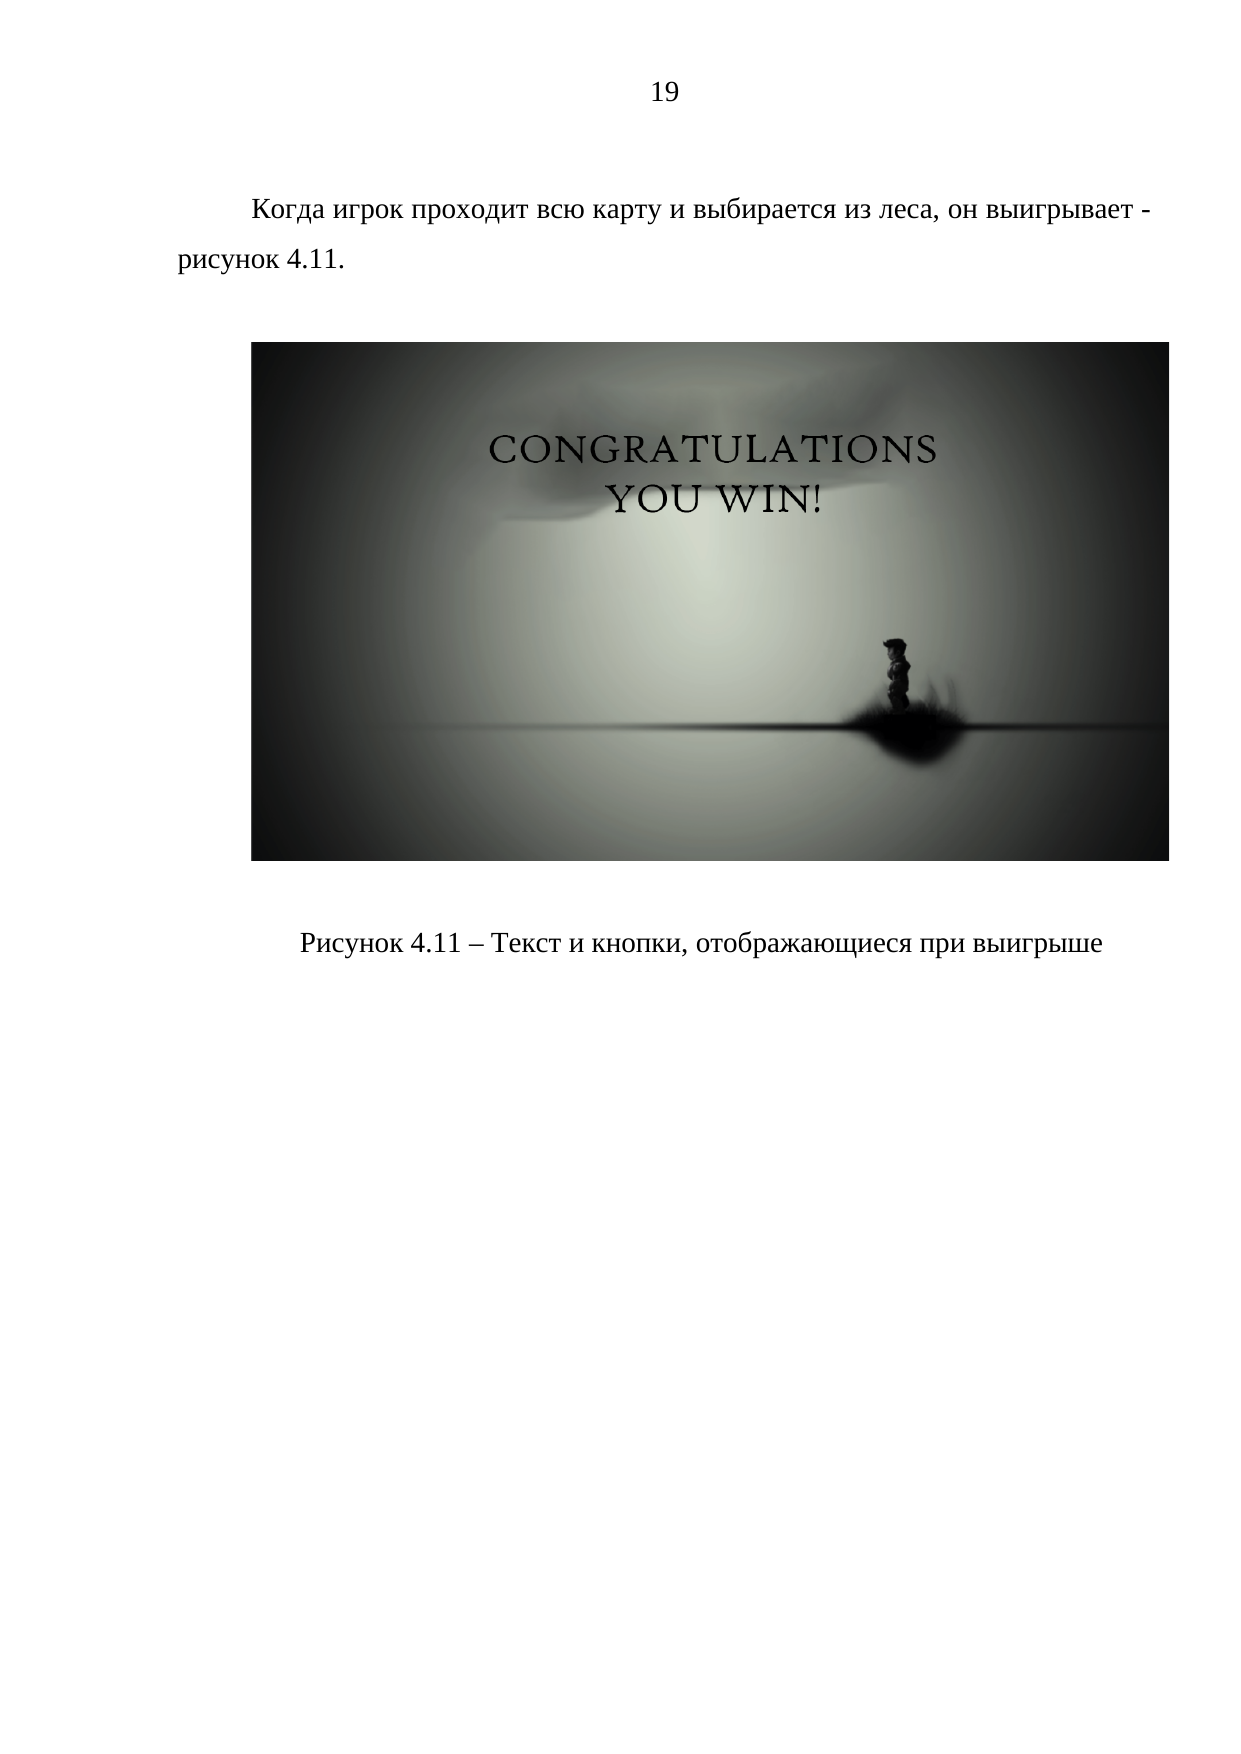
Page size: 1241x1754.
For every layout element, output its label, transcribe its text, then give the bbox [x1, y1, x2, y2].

text Рисунок 4.11 – Текст и кнопки, отображающиеся при выигрыше [177, 925, 1152, 958]
text Когда игрок проходит всю карту и выбирается из леса, он выигрывает - рисунок 4.11. [177, 191, 1152, 275]
picture [251, 342, 1170, 861]
